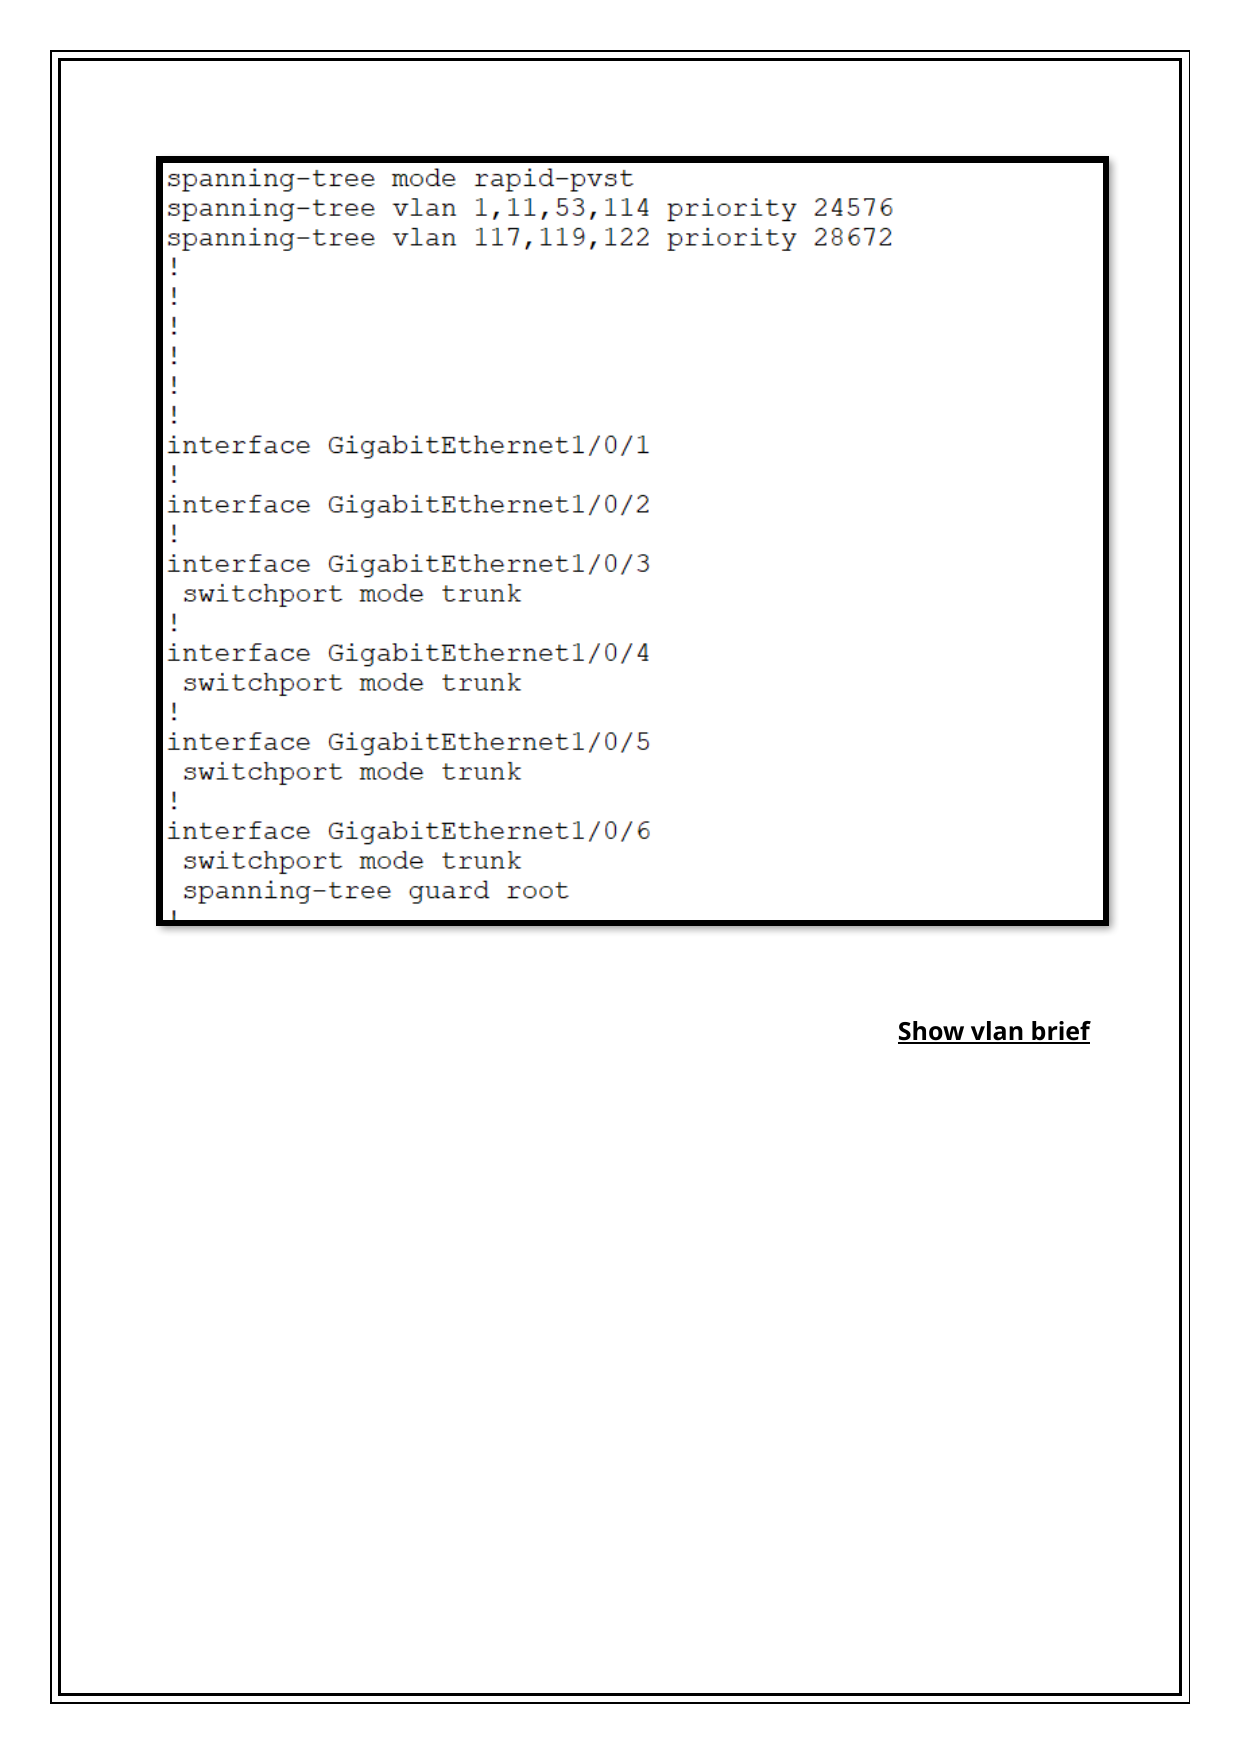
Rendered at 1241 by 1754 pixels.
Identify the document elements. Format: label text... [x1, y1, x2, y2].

text Show vlan brief [150, 1013, 1090, 1048]
picture [163, 163, 1103, 920]
